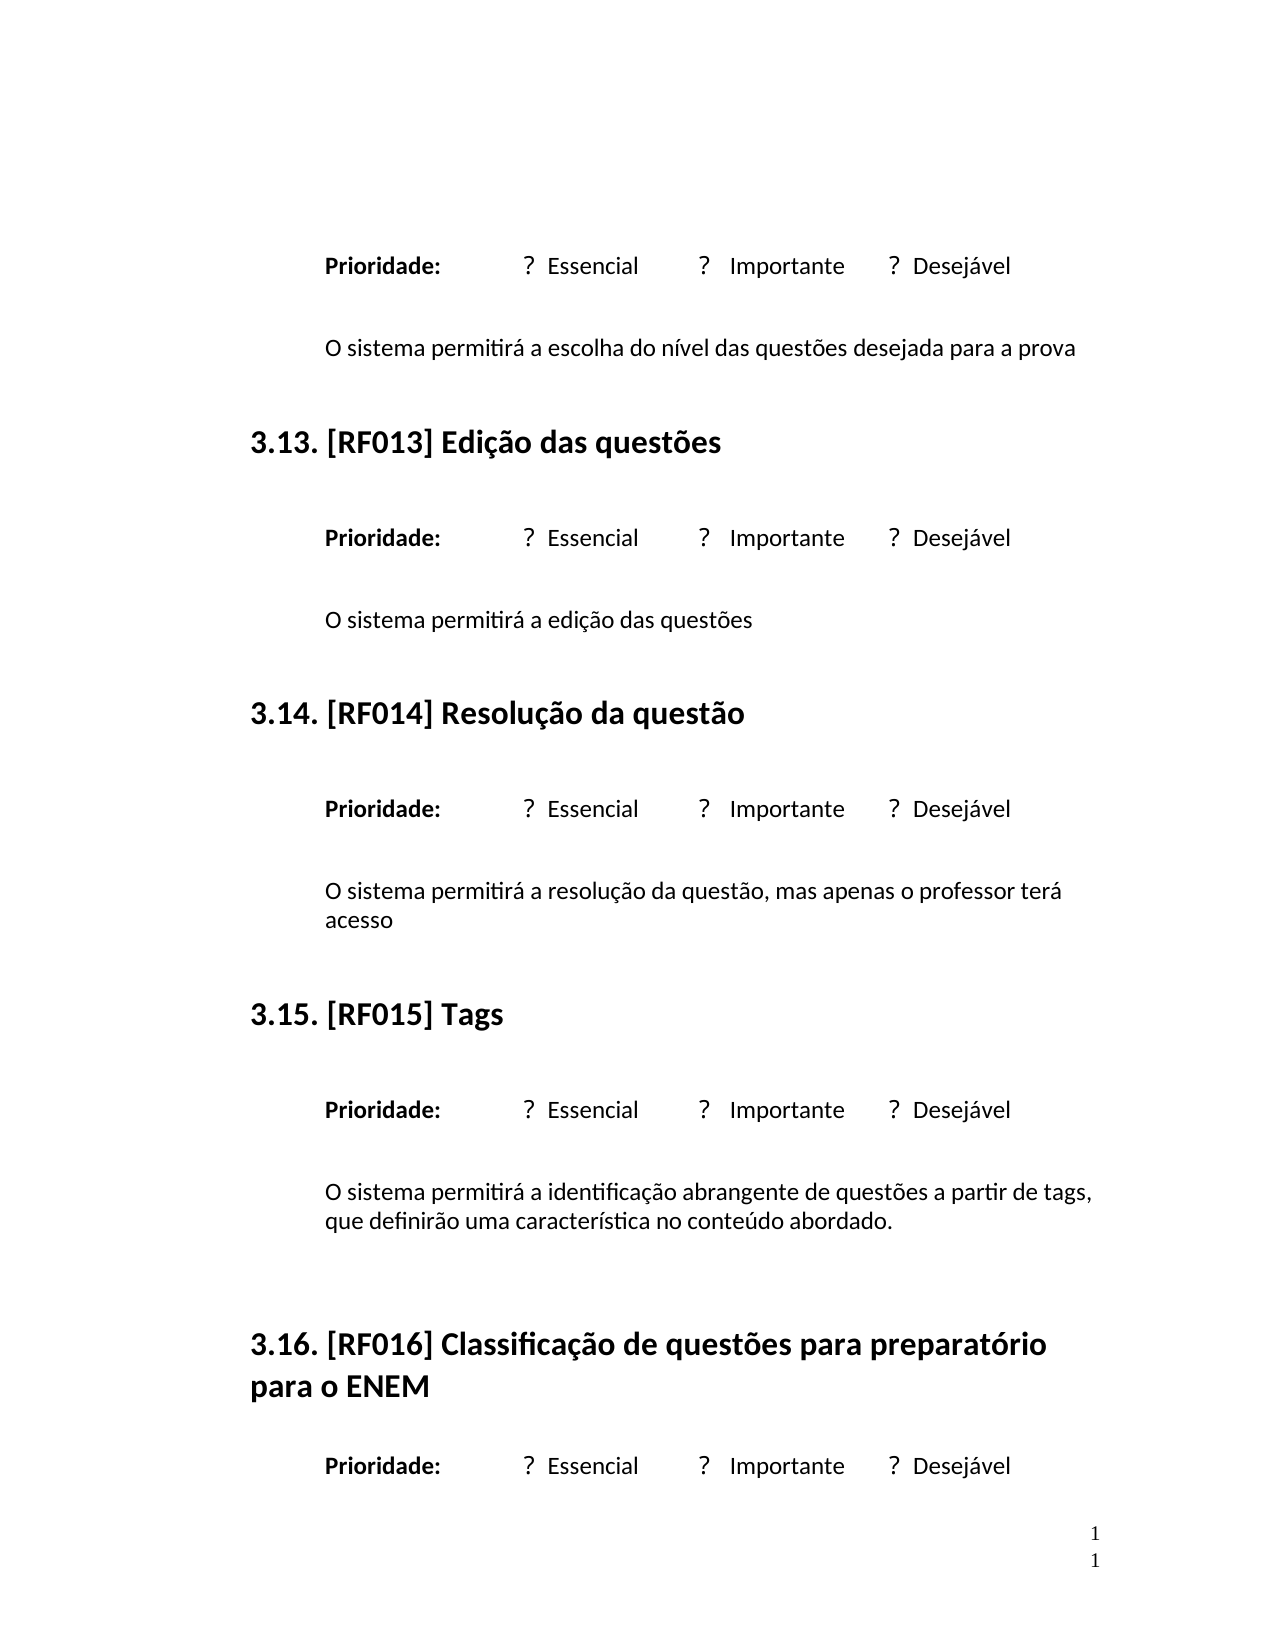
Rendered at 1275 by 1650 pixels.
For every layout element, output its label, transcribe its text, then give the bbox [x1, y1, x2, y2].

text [325, 248, 1110, 282]
text O sistema permitirá a resolução da questão, mas apenas o professor terá acesso [325, 876, 1094, 934]
text 3.14. [RF014] Resolução da questão [250, 692, 1094, 733]
text Prioridade: ? Essencial ? Importante ? Desejável [325, 790, 1110, 824]
text Prioridade: ? Essencial ? Importante ? Desejável [325, 1091, 1110, 1125]
text 3.16. [RF016] Classificação de questões para preparatório para o ENEM [250, 1322, 1094, 1404]
text Prioridade: ? Essencial ? Importante ? Desejável [325, 1446, 1110, 1480]
text Prioridade: ? Essencial ? Importante ? Desejável [325, 519, 1110, 553]
text O sistema permitirá a identificação abrangente de questões a partir de tags, que definirão uma característica no conteúdo abordado. [325, 1176, 1094, 1234]
text O sistema permitirá a edição das questões [325, 604, 1094, 633]
text O sistema permitirá a escolha do nível das questões desejada para a prova [325, 333, 1094, 362]
text 3.15. [RF015] Tags [250, 992, 1094, 1033]
text 3.13. [RF013] Edição das questões [250, 421, 1094, 462]
